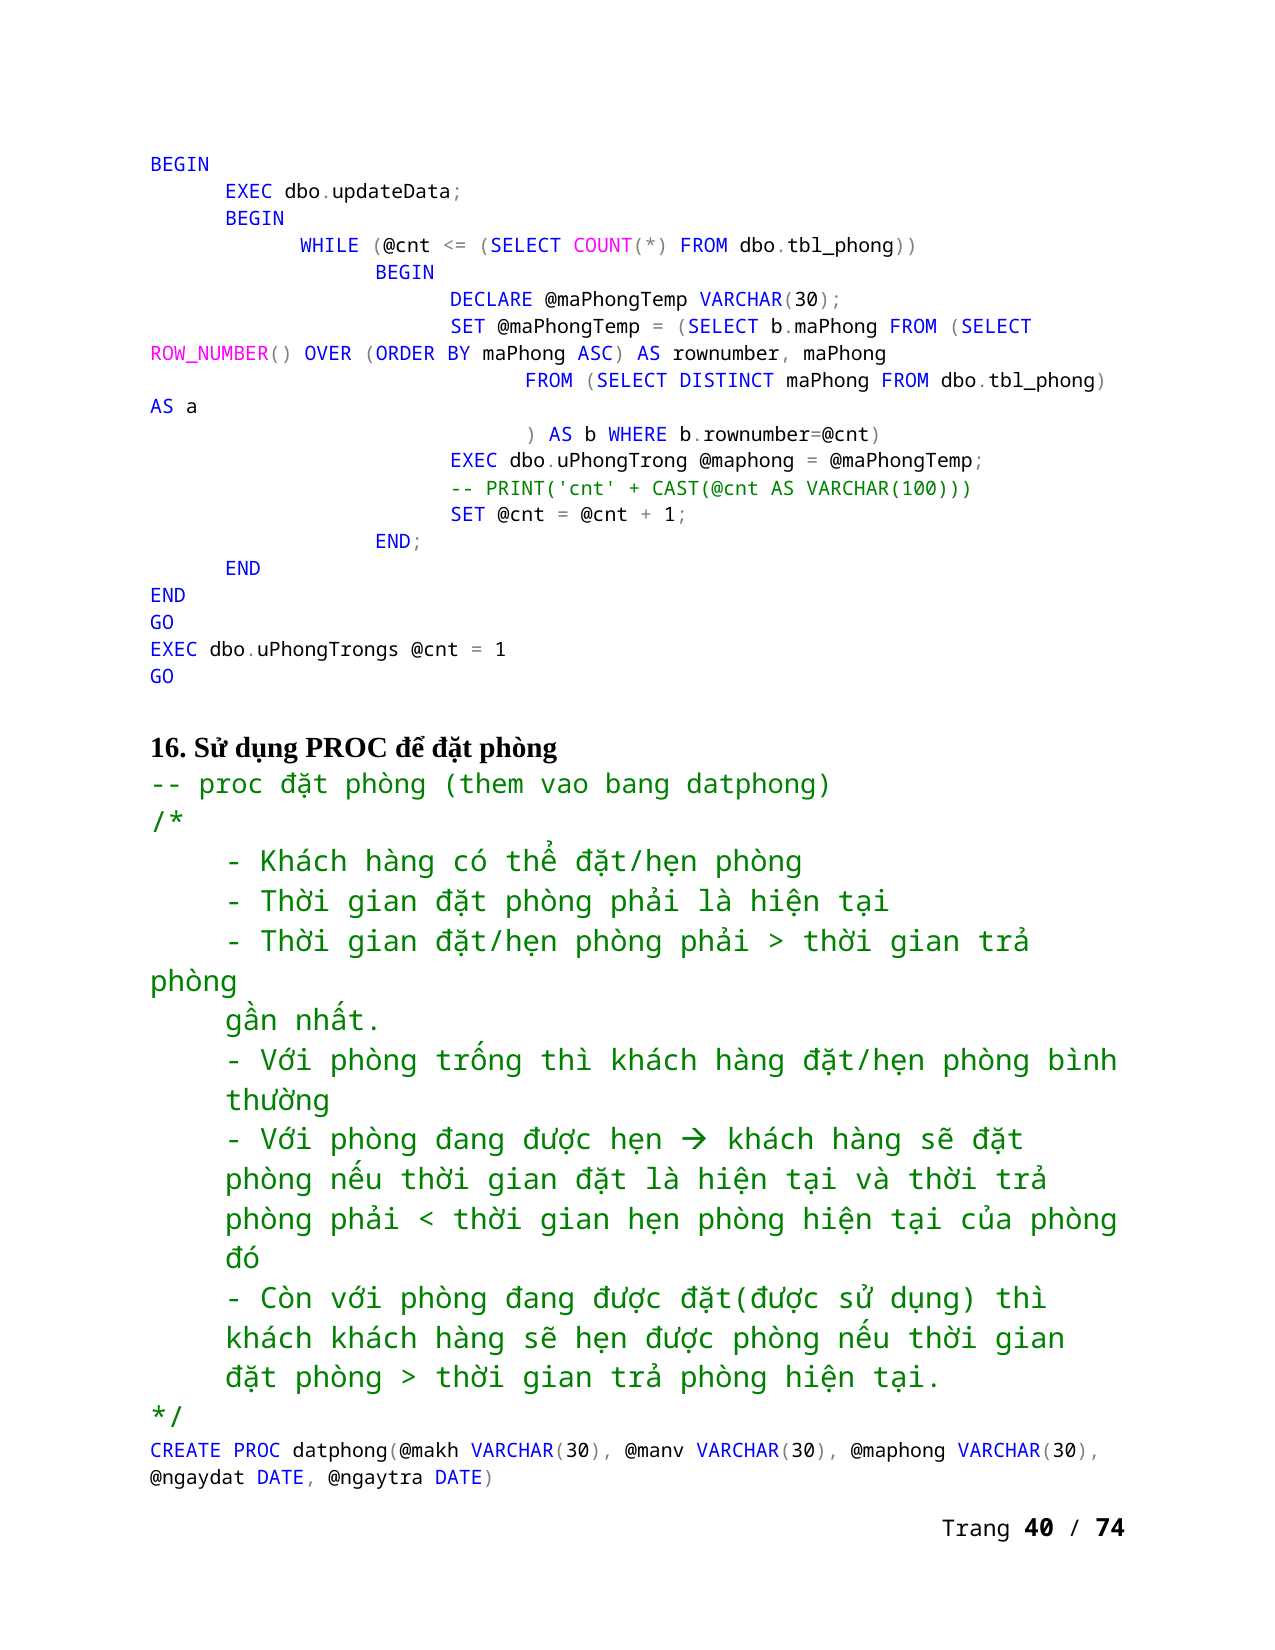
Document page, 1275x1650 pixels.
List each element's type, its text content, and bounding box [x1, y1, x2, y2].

text GO [150, 609, 1125, 636]
text BEGIN [150, 204, 1125, 231]
text EXEC dbo.uPhongTrong @maphong = @maPhongTemp; [150, 447, 1125, 474]
text - Với phòng trống thì khách hàng đặt/hẹn phòng bình [150, 1039, 1125, 1079]
text DECLARE @maPhongTemp VARCHAR(30); [150, 285, 1125, 312]
text ) AS b WHERE b.rownumber=@cnt) [150, 420, 1125, 447]
text BEGIN [150, 258, 1125, 285]
text EXEC dbo.updateData; [150, 177, 1125, 204]
text -- proc đặt phòng (them vao bang datphong) [150, 764, 1125, 801]
text - Với phòng đang được hẹn khách hàng sẽ đặt phòng nếu thời gian đặt là hiện tại và thời trả phòng phải < thời gian hẹn phòng hiện tại của phòng đó [225, 1118, 1125, 1277]
text END [150, 582, 1125, 609]
subtitle 16. Sử dụng PROC để đặt phòng [150, 731, 1125, 764]
text -- PRINT('cnt' + CAST(@cnt AS VARCHAR(100))) [150, 474, 1125, 501]
text - Khách hàng có thể đặt/hẹn phòng [150, 841, 1125, 880]
text */ [150, 1396, 1125, 1436]
text CREATE PROC datphong(@makh VARCHAR(30), @manv VARCHAR(30), @maphong VARCHAR(30), @ngaydat DATE, @ngaytra DATE) [150, 1436, 1125, 1490]
text - Còn với phòng đang được đặt(được sử dụng) thì khách khách hàng sẽ hẹn được phòng nếu thời gian đặt phòng > thời gian trả phòng hiện tại. [225, 1277, 1125, 1396]
text - Thời gian đặt phòng phải là hiện tại [150, 880, 1125, 920]
text BEGIN [150, 150, 1125, 177]
text GO [150, 663, 1125, 689]
text EXEC dbo.uPhongTrongs @cnt = 1 [150, 636, 1125, 663]
text gần nhất. [150, 999, 1125, 1039]
text END [150, 555, 1125, 582]
text WHILE (@cnt <= (SELECT COUNT(*) FROM dbo.tbl_phong)) [150, 231, 1125, 258]
text /* [150, 801, 1125, 841]
text SET @cnt = @cnt + 1; [150, 501, 1125, 528]
text END; [150, 528, 1125, 555]
text SET @maPhongTemp = (SELECT b.maPhong FROM (SELECT ROW_NUMBER() OVER (ORDER BY maPhong ASC) AS rownumber, maPhong [150, 312, 1125, 366]
text - Thời gian đặt/hẹn phòng phải > thời gian trả phòng [150, 920, 1125, 999]
text FROM (SELECT DISTINCT maPhong FROM dbo.tbl_phong) AS a [150, 366, 1125, 420]
text thường [150, 1079, 1125, 1118]
